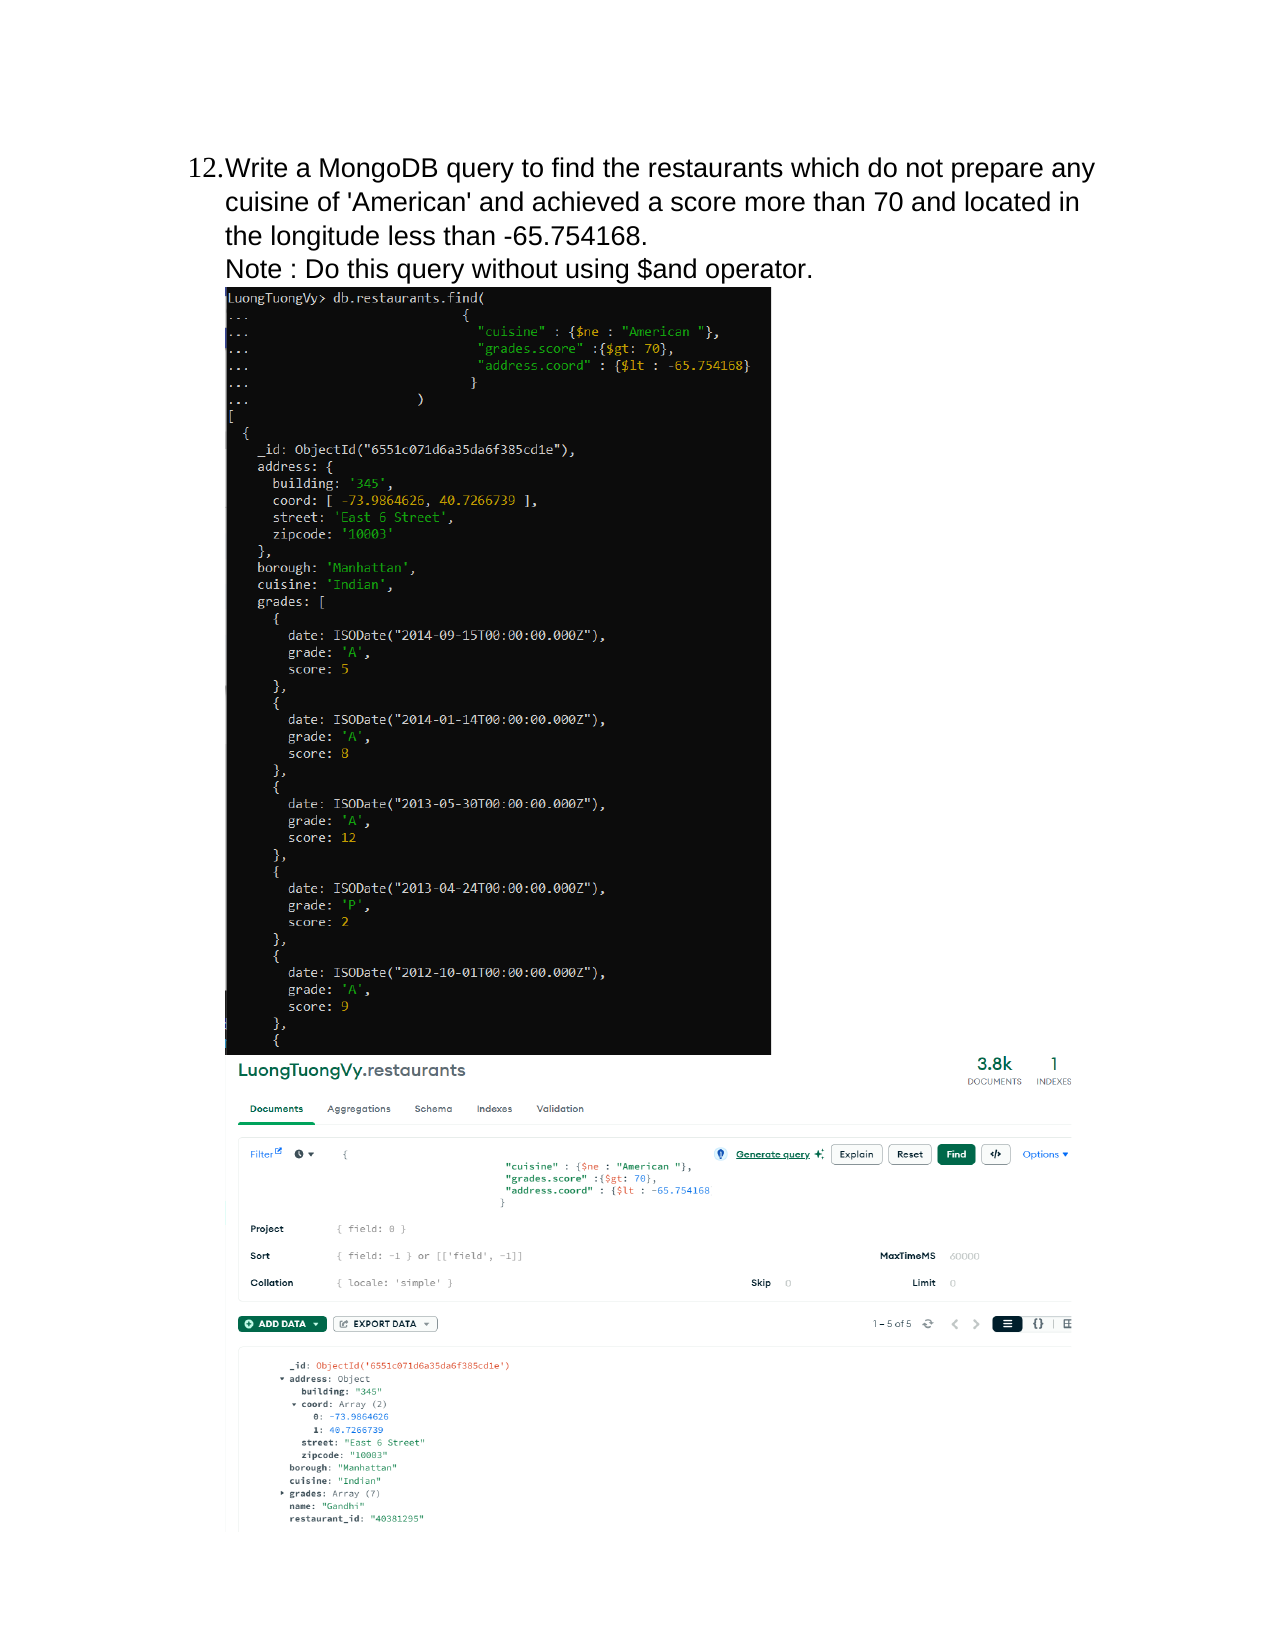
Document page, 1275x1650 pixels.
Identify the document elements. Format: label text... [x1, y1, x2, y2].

picture [225, 287, 772, 1055]
picture [225, 1056, 1072, 1532]
